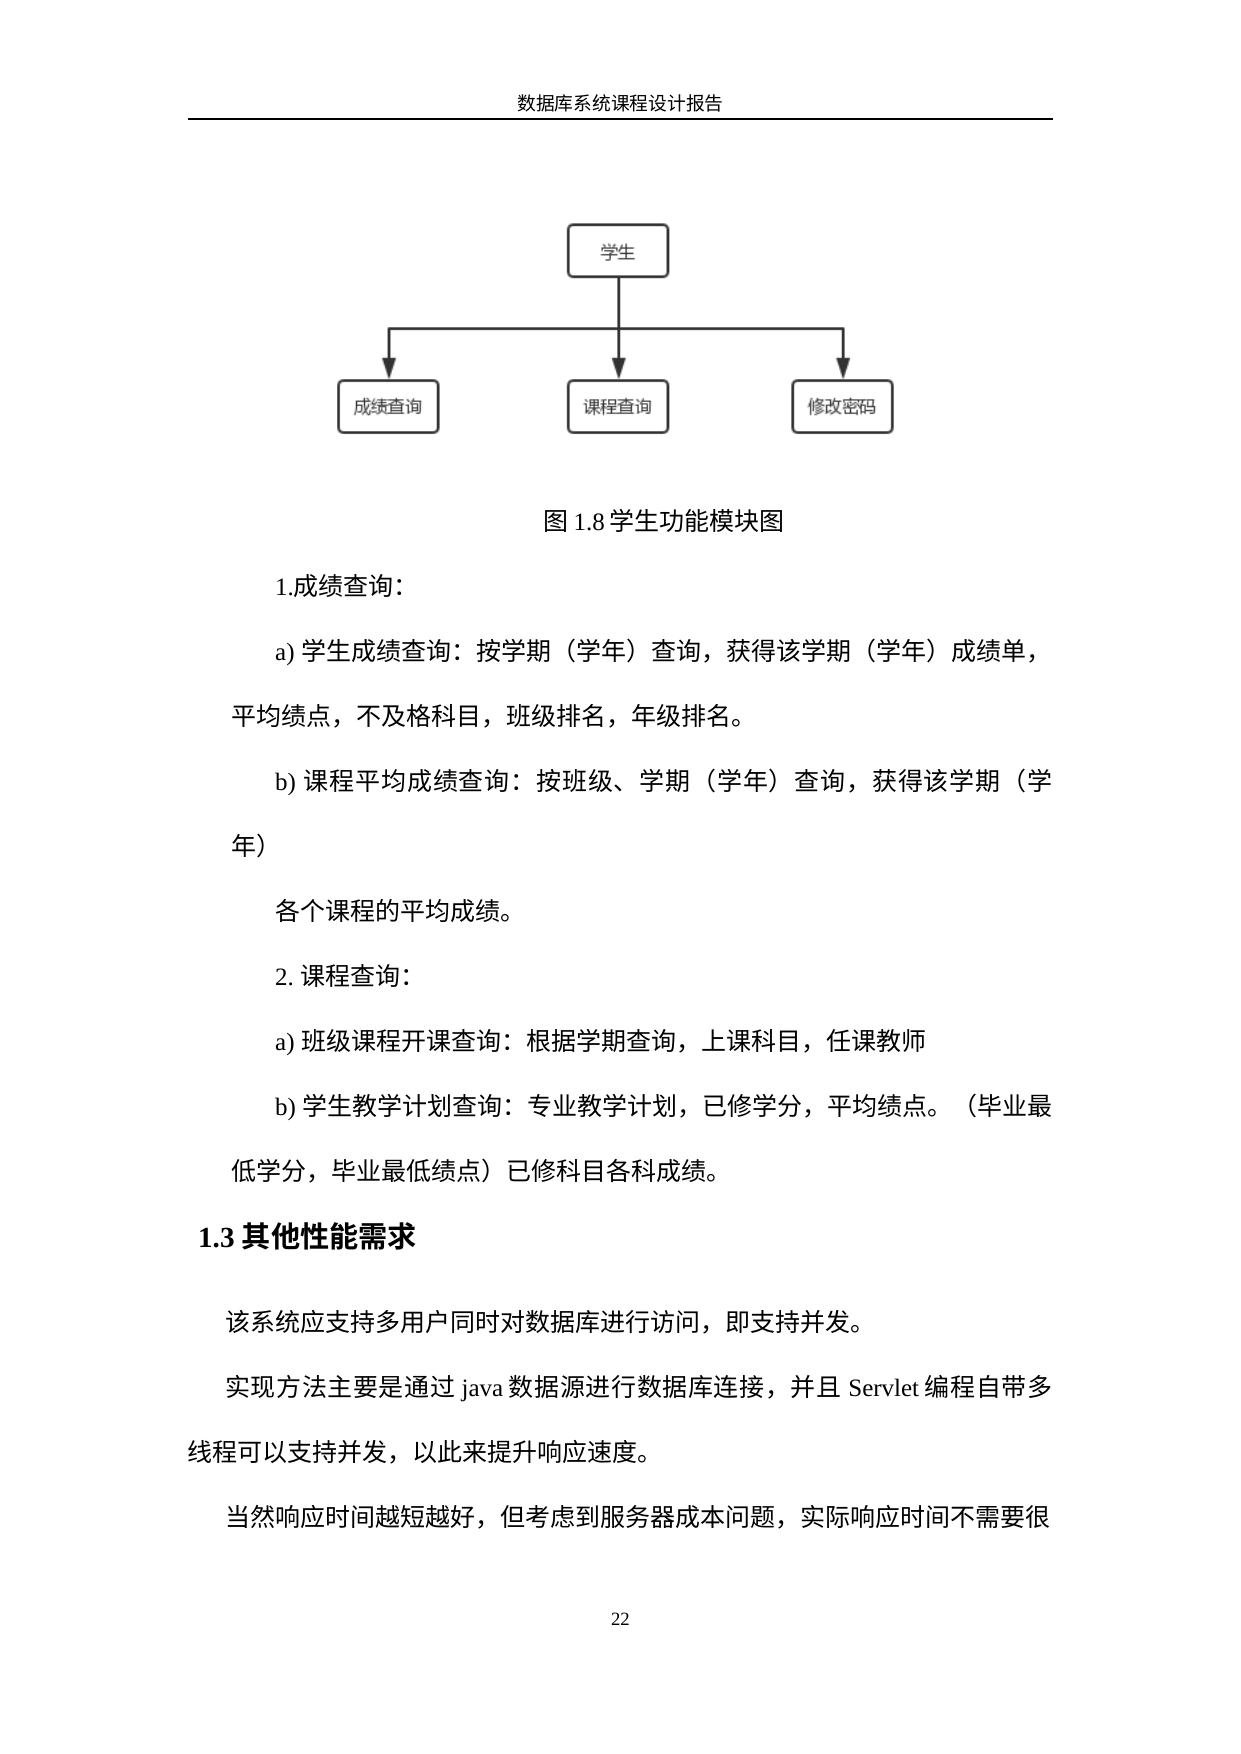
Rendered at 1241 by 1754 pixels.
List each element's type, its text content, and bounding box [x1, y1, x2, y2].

list 2. 课程查询： [231, 942, 1053, 1007]
list 1.成绩查询： [231, 552, 1053, 617]
list a) 学生成绩查询：按学期（学年）查询，获得该学期（学年）成绩单，平均绩点，不及格科目，班级排名，年级排名。 [231, 617, 1053, 747]
list 各个课程的平均成绩。 [231, 877, 1053, 942]
text 实现方法主要是通过java数据源进行数据库连接，并且Servlet编程自带多线程可以支持并发，以此来提升响应速度。 [187, 1353, 1053, 1483]
list b) 课程平均成绩查询：按班级、学期（学年）查询，获得该学期（学年） [231, 747, 1053, 877]
text 该系统应支持多用户同时对数据库进行访问，即支持并发。 [187, 1288, 1053, 1353]
list b) 学生教学计划查询：专业教学计划，已修学分，平均绩点。（毕业最低学分，毕业最低绩点）已修科目各科成绩。 [231, 1072, 1053, 1202]
list 图1.8学生功能模块图 [231, 487, 1053, 552]
subtitle 1.3 其他性能需求 [198, 1202, 1053, 1267]
picture [275, 162, 934, 474]
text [187, 1483, 1053, 1548]
list a) 班级课程开课查询：根据学期查询，上课科目，任课教师 [231, 1007, 1053, 1072]
